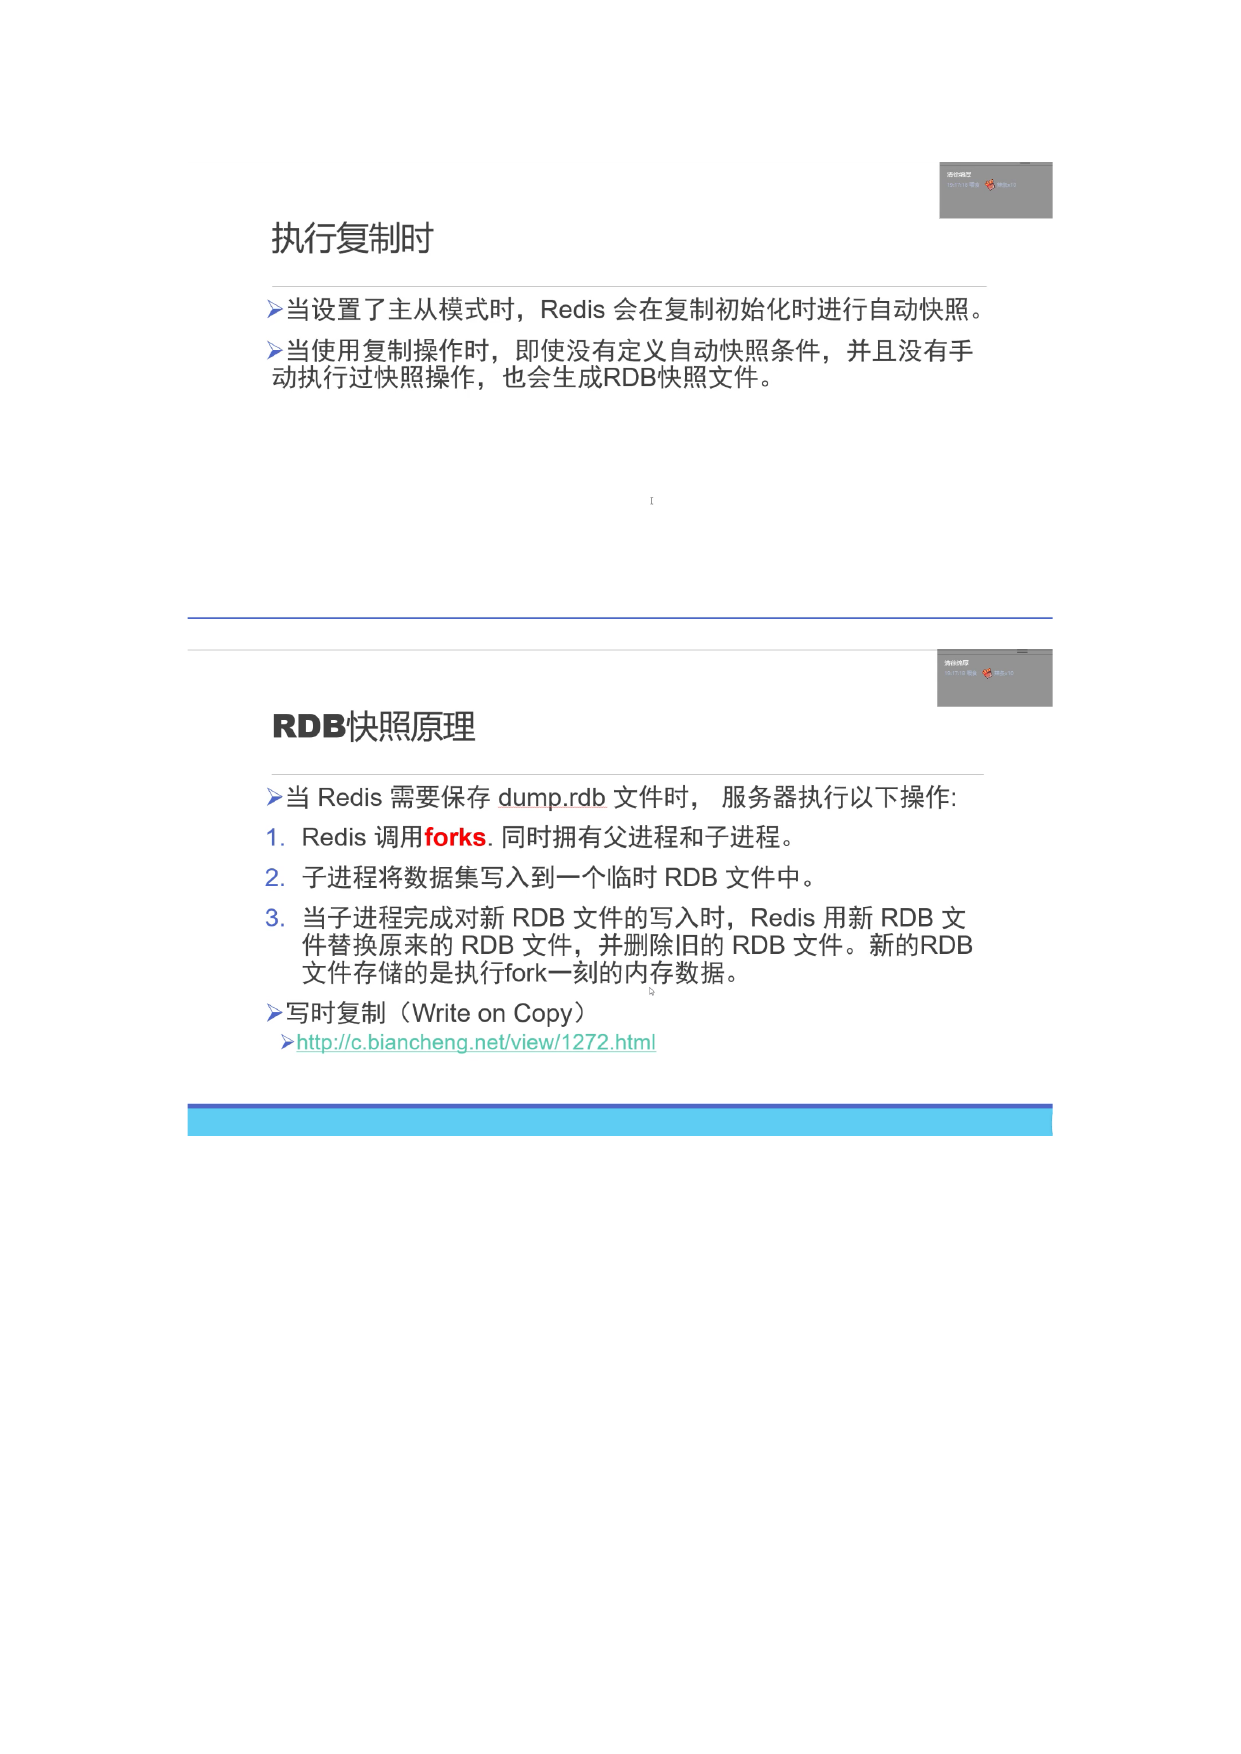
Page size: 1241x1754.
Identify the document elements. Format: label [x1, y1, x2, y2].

picture [187, 162, 1053, 619]
picture [187, 649, 1053, 1136]
